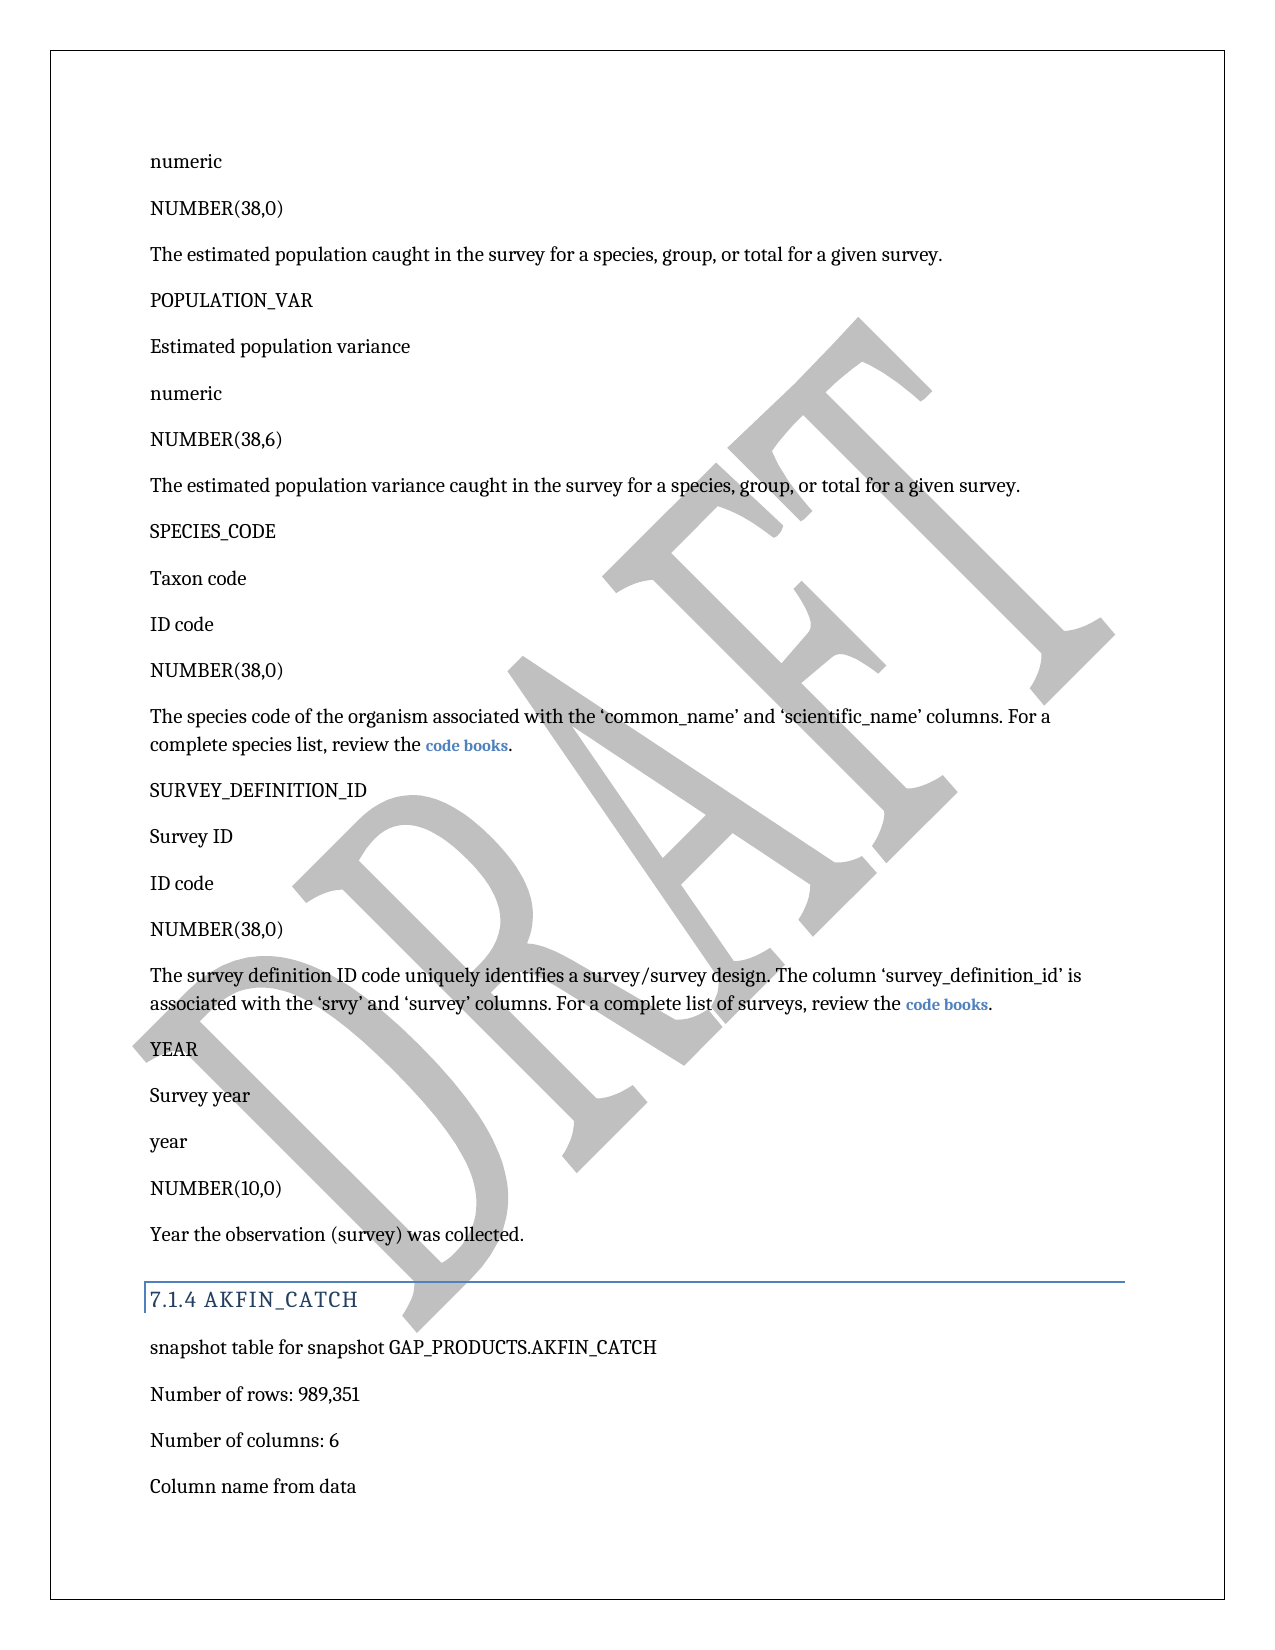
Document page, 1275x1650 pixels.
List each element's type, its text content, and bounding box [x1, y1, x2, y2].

text YEAR [150, 1037, 1125, 1061]
text NUMBER(10,0) [150, 1176, 1125, 1200]
text ID code [150, 612, 1125, 636]
text Number of rows: 989,351 [150, 1382, 1125, 1406]
text NUMBER(38,0) [150, 659, 1125, 683]
text year [150, 1130, 1125, 1154]
text Year the observation (survey) was collected. [150, 1222, 1125, 1246]
text Taxon code [150, 566, 1125, 590]
text SPECIES_CODE [150, 520, 1125, 544]
text Survey ID [150, 825, 1125, 849]
text Number of columns: 6 [150, 1428, 1125, 1452]
text snapshot table for snapshot GAP_PRODUCTS.AKFIN_CATCH [150, 1336, 1125, 1360]
text NUMBER(38,0) [150, 917, 1125, 941]
text Survey year [150, 1084, 1125, 1108]
text numeric [150, 150, 1125, 174]
text The estimated population caught in the survey for a species, group, or total for a given survey. [150, 242, 1125, 266]
text NUMBER(38,6) [150, 427, 1125, 451]
text numeric [150, 381, 1125, 405]
subtitle 7.1.4 AKFIN_CATCH [146, 1283, 1125, 1313]
text The estimated population variance caught in the survey for a species, group, or total for a given survey. [150, 474, 1125, 498]
text NUMBER(38,0) [150, 196, 1125, 220]
text Column name from data [150, 1475, 1125, 1499]
text SURVEY_DEFINITION_ID [150, 779, 1125, 803]
text The species code of the organism associated with the ‘common_name’ and ‘scientific_name’ columns. For a complete species list, review the code books. [150, 705, 1125, 756]
text ID code [150, 871, 1125, 895]
text POPULATION_VAR [150, 289, 1125, 313]
text Estimated population variance [150, 335, 1125, 359]
text The survey definition ID code uniquely identifies a survey/survey design. The column ‘survey_definition_id’ is associated with the ‘srvy’ and ‘survey’ columns. For a complete list of surveys, review the code books. [150, 964, 1125, 1015]
